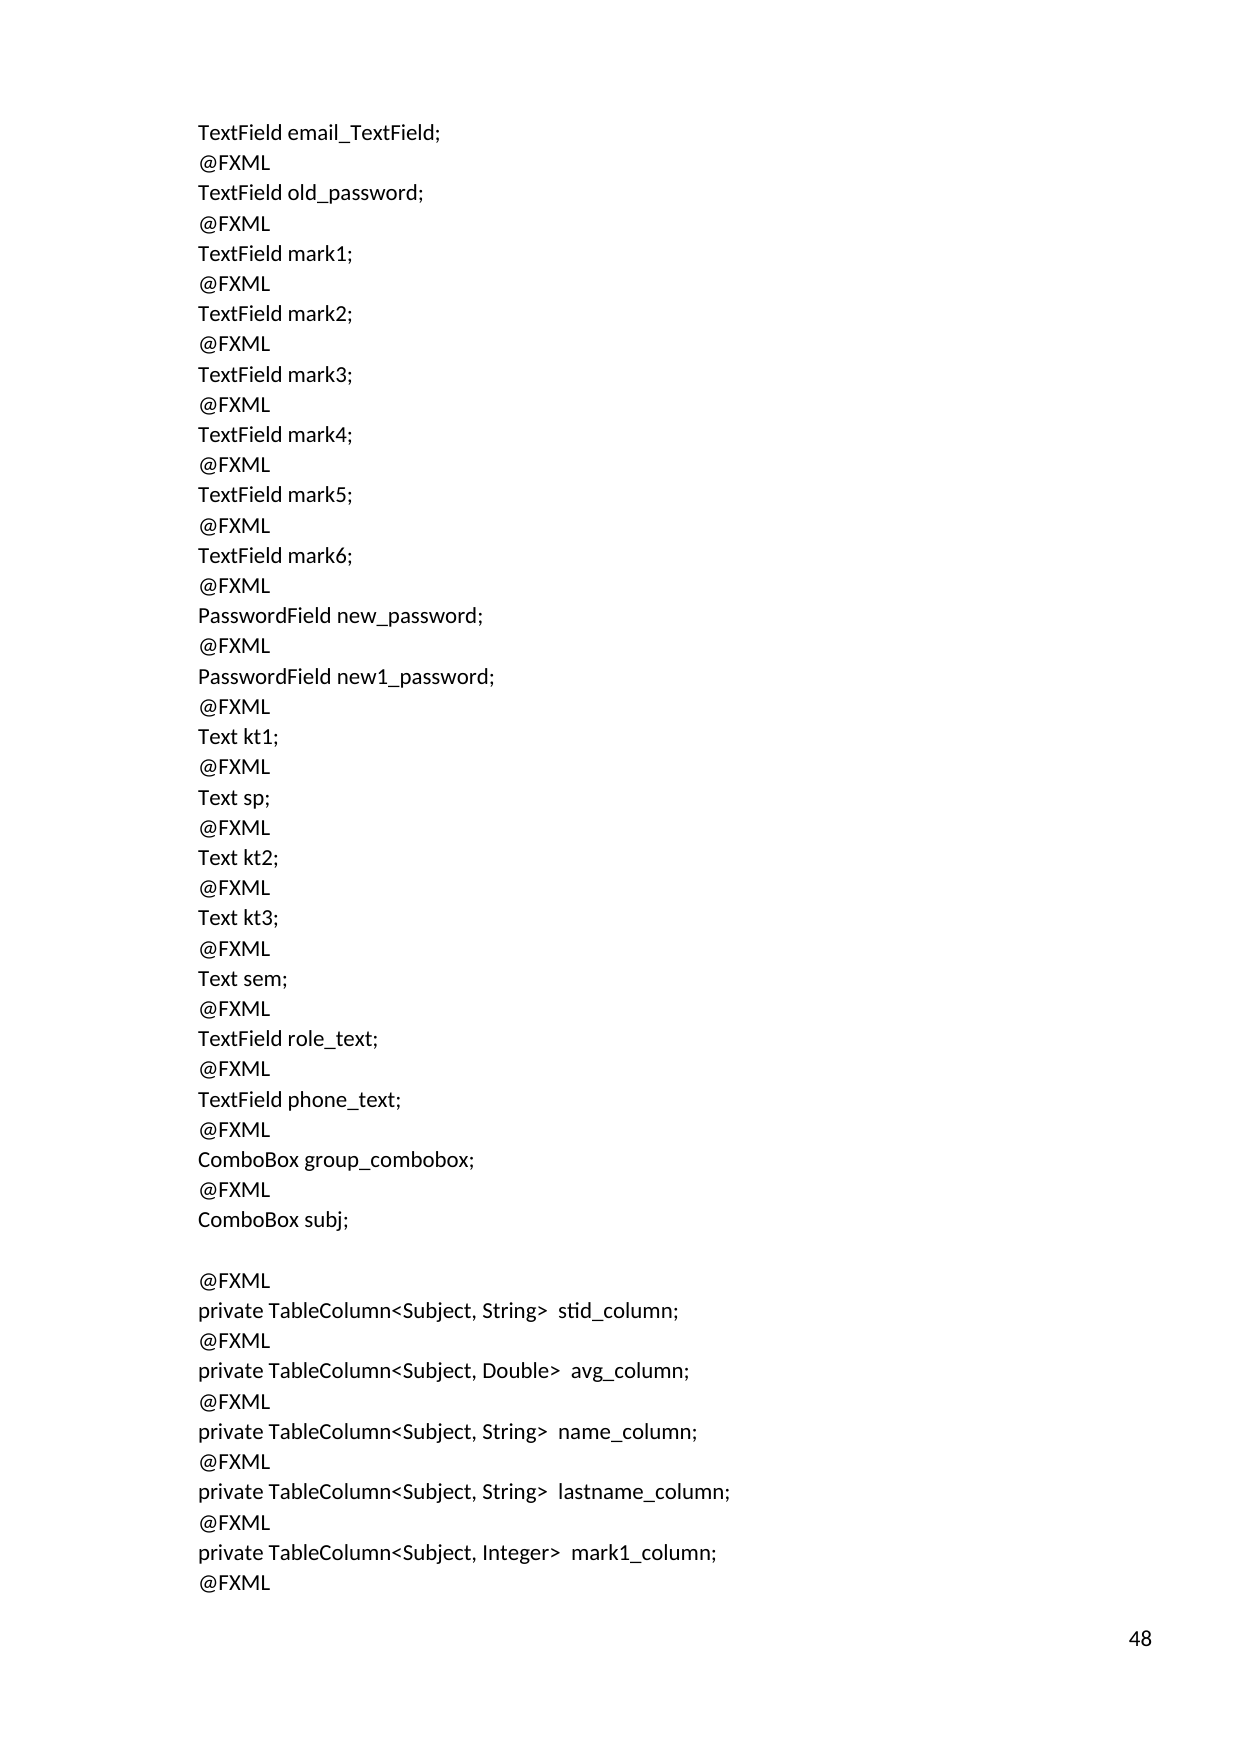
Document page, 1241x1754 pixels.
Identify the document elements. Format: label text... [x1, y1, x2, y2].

text Text kt1; [177, 722, 1152, 750]
text private TableColumn<Subject, String> name_column; [177, 1417, 1152, 1445]
text @FXML [177, 1508, 1152, 1536]
text @FXML [177, 934, 1152, 962]
text @FXML [177, 390, 1152, 418]
text private TableColumn<Subject, Integer> mark1_column; [177, 1538, 1152, 1566]
text TextField old_password; [177, 178, 1152, 207]
text TextField mark3; [177, 360, 1152, 388]
text @FXML [177, 994, 1152, 1022]
text @FXML [177, 1447, 1152, 1475]
text private TableColumn<Subject, Double> avg_column; [177, 1357, 1152, 1385]
text Text kt3; [177, 903, 1152, 932]
text Text kt2; [177, 843, 1152, 871]
text @FXML [177, 692, 1152, 720]
text PasswordField new_password; [177, 601, 1152, 629]
text ComboBox group_combobox; [177, 1145, 1152, 1173]
text private TableColumn<Subject, String> stid_column; [177, 1296, 1152, 1324]
text TextField mark4; [177, 420, 1152, 448]
text @FXML [177, 511, 1152, 539]
text ComboBox subj; [177, 1206, 1152, 1234]
text TextField mark1; [177, 239, 1152, 267]
text @FXML [177, 209, 1152, 237]
text @FXML [177, 148, 1152, 176]
text Text sp; [177, 783, 1152, 811]
text private TableColumn<Subject, String> lastname_column; [177, 1477, 1152, 1506]
text @FXML [177, 571, 1152, 599]
text TextField mark6; [177, 541, 1152, 569]
text PasswordField new1_password; [177, 662, 1152, 690]
text @FXML [177, 1387, 1152, 1415]
text @FXML [177, 1568, 1152, 1596]
text TextField mark5; [177, 481, 1152, 509]
text TextField phone_text; [177, 1085, 1152, 1113]
text @FXML [177, 1175, 1152, 1203]
text TextField role_text; [177, 1024, 1152, 1052]
text TextField email_TextField; [177, 118, 1152, 146]
text @FXML [177, 632, 1152, 660]
text @FXML [177, 1115, 1152, 1143]
text @FXML [177, 329, 1152, 358]
text @FXML [177, 1326, 1152, 1354]
text @FXML [177, 450, 1152, 478]
text TextField mark2; [177, 299, 1152, 327]
text @FXML [177, 813, 1152, 841]
text @FXML [177, 752, 1152, 781]
text Text sem; [177, 964, 1152, 992]
text @FXML [177, 269, 1152, 297]
text @FXML [177, 873, 1152, 901]
text @FXML [177, 1266, 1152, 1294]
text @FXML [177, 1054, 1152, 1083]
